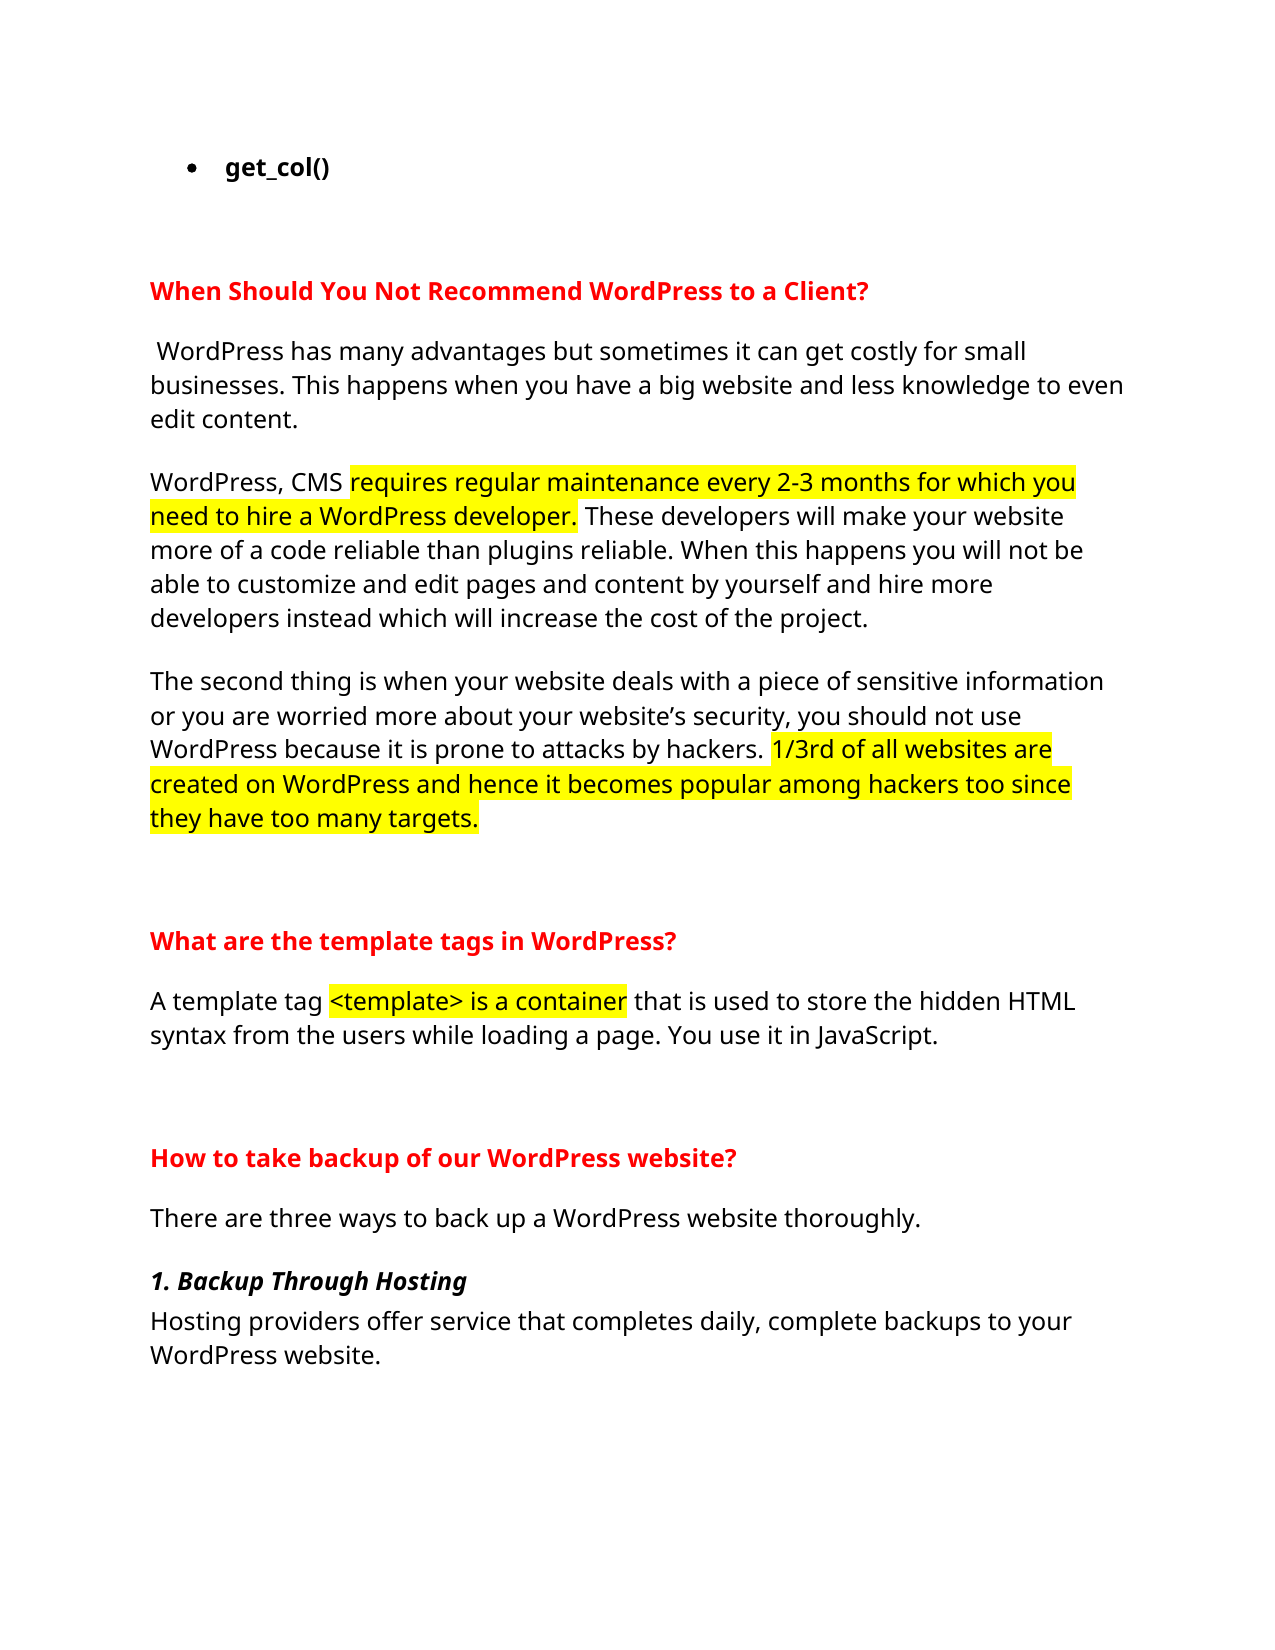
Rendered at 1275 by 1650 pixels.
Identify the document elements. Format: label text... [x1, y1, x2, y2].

text A template tag <template> is a container that is used to store the hidden HTML syntax from the users while loading a page. You use it in JavaScript. [150, 983, 1125, 1052]
text When Should You Not Recommend WordPress to a Client? [150, 273, 1125, 307]
text The second thing is when your website deals with a piece of sensitive information or you are worried more about your website’s security, you should not use WordPress because it is prone to attacks by hackers. 1/3rd of all websites are created on WordPress and hence it becomes popular among hackers too since they have too many targets. [150, 664, 1125, 834]
text Hosting providers offer service that completes daily, complete backups to your WordPress website. [150, 1303, 1125, 1371]
subtitle 1. Backup Through Hosting [150, 1264, 1125, 1298]
list get_col() [187, 150, 1125, 184]
text There are three ways to back up a WordPress website thoroughly. [150, 1201, 1125, 1235]
text WordPress, CMS requires regular maintenance every 2-3 months for which you need to hire a WordPress developer. These developers will make your website more of a code reliable than plugins reliable. When this happens you will not be able to customize and edit pages and content by yourself and hire more developers instead which will increase the cost of the project. [150, 464, 1125, 635]
text How to take backup of our WordPress website? [150, 1141, 1125, 1175]
text What are the template tags in WordPress? [150, 923, 1125, 958]
text WordPress has many advantages but sometimes it can get costly for small businesses. This happens when you have a big website and less knowledge to even edit content. [150, 333, 1125, 435]
